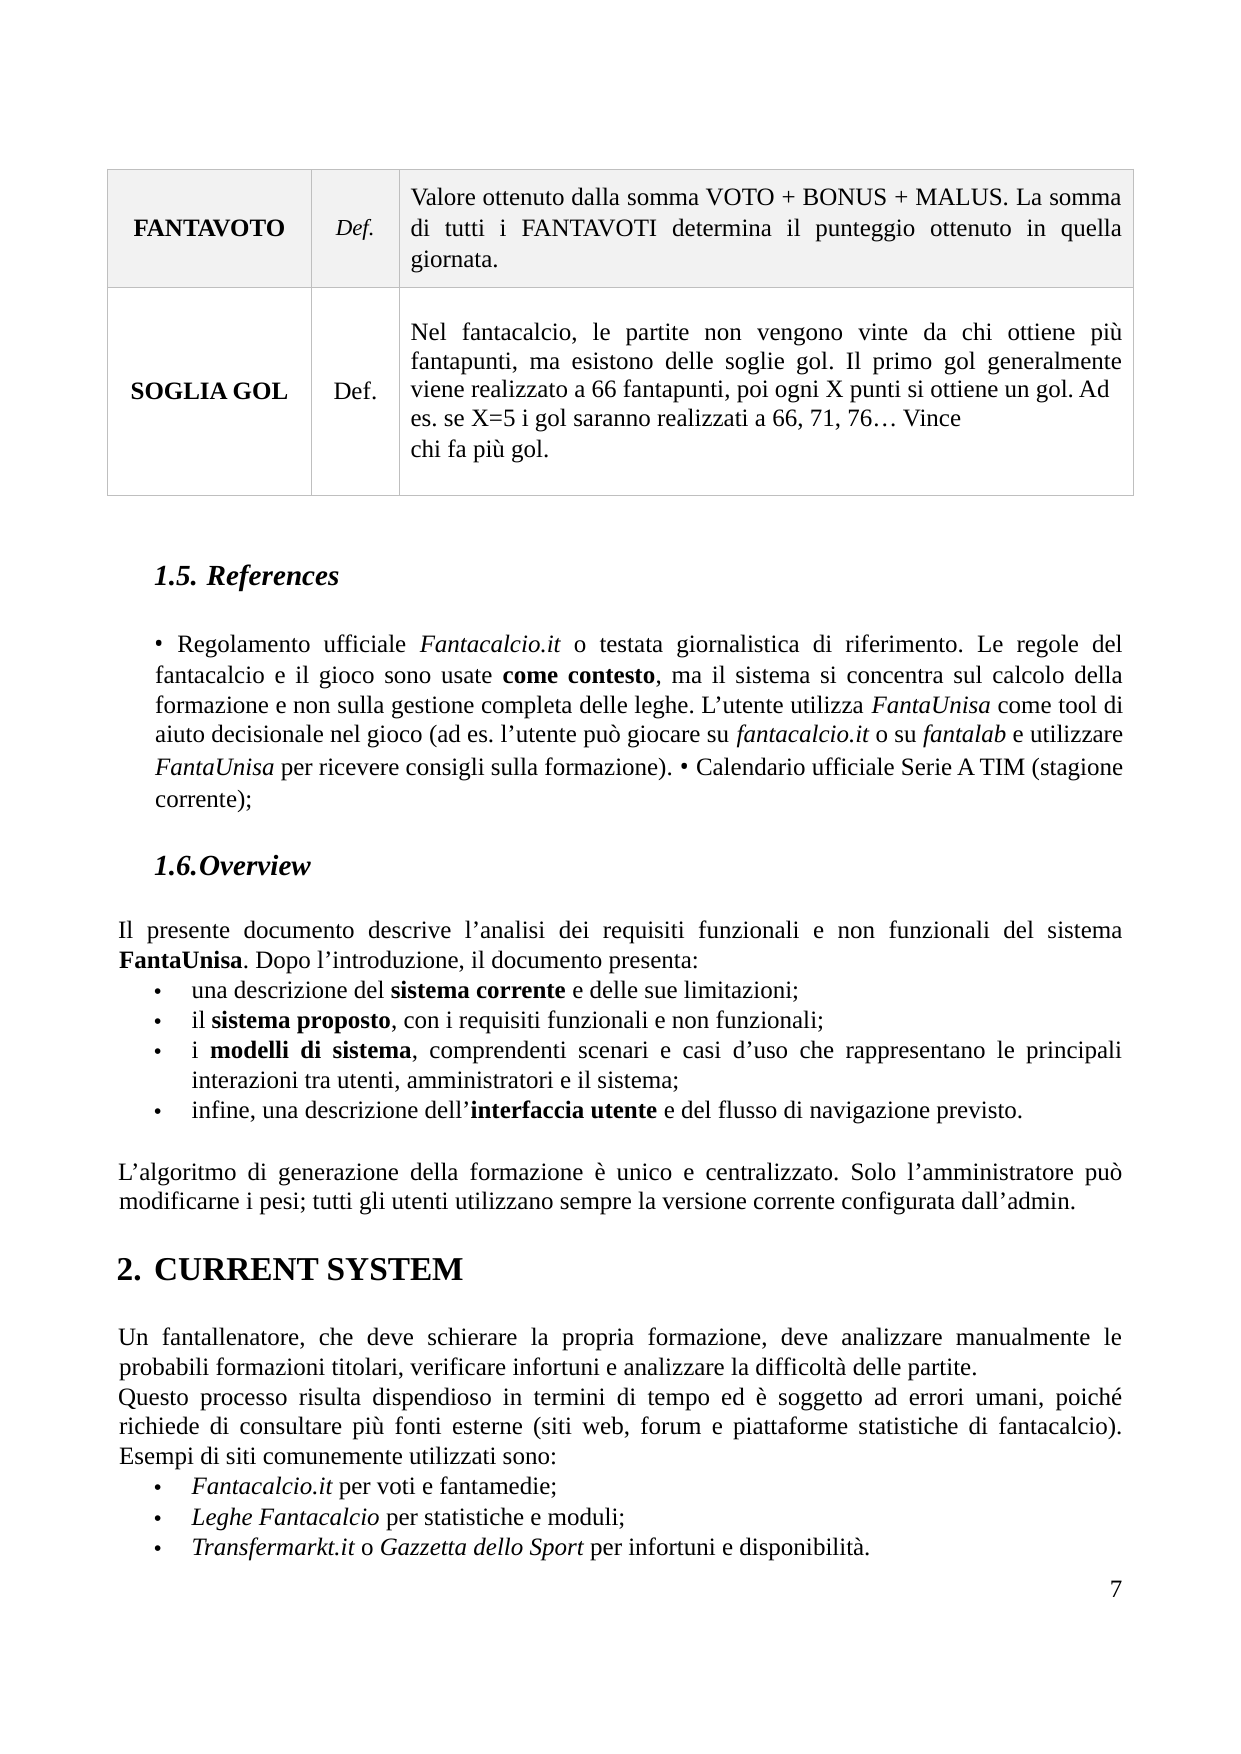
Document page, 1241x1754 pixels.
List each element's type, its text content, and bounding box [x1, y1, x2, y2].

list i modelli di sistema, comprendenti scenari e casi d’uso che rappresentano le principali interazioni tra utenti, amministratori e il sistema; [154, 1036, 1123, 1094]
table_cell SOGLIA GOL [108, 288, 311, 495]
subtitle References [154, 558, 1128, 592]
table_cell Nel fantacalcio, le partite non vengono vinte da chi ottiene più fantapunti, ma esistono delle soglie gol. Il primo gol generalmente viene realizzato a 66 fantapunti, poi ogni X punti si ottiene un gol. Ad es. se X=5 i gol saranno realizzati a 66, 71, 76… Vince chi fa più gol. [400, 288, 1133, 495]
list Leghe Fantacalcio per statistiche e moduli; [154, 1502, 1123, 1530]
list una descrizione del sistema corrente e delle sue limitazioni; [154, 975, 1123, 1004]
text Questo processo risulta dispendioso in termini di tempo ed è soggetto ad errori umani, poiché richiede di consultare più fonti esterne (siti web, forum e piattaforme statistiche di fantacalcio). Esempi di siti comunemente utilizzati sono: [118, 1382, 1123, 1470]
text L’algoritmo di generazione della formazione è unico e centralizzato. Solo l’amministratore può modificarne i pesi; tutti gli utenti utilizzano sempre la versione corrente configurata dall’admin. [118, 1157, 1123, 1215]
table_cell Def. [312, 170, 399, 287]
list infine, una descrizione dell’interfaccia utente e del flusso di navigazione previsto. [154, 1096, 1123, 1124]
list il sistema proposto, con i requisiti funzionali e non funzionali; [154, 1005, 1123, 1034]
subtitle CURRENT SYSTEM [116, 1249, 1128, 1288]
list Transfermarkt.it o Gazzetta dello Sport per infortuni e disponibilità. [154, 1532, 1123, 1561]
text • Regolamento ufficiale Fantacalcio.it o testata giornalistica di riferimento. Le regole del fantacalcio e il gioco sono usate come contesto, ma il sistema si concentra sul calcolo della formazione e non sulla gestione completa delle leghe. L’utente utilizza FantaUnisa come tool di aiuto decisionale nel gioco (ad es. l’utente può giocare su fantacalcio.it o su fantalab e utilizzare FantaUnisa per ricevere consigli sulla formazione). • Calendario ufficiale Serie A TIM (stagione corrente); [154, 625, 1123, 813]
table_cell Valore ottenuto dalla somma VOTO + BONUS + MALUS. La somma di tutti i FANTAVOTI determina il punteggio ottenuto in quella giornata. [400, 170, 1133, 287]
subtitle Overview [154, 848, 1128, 881]
list Fantacalcio.it per voti e fantamedie; [154, 1471, 1123, 1500]
text Il presente documento descrive l’analisi dei requisiti funzionali e non funzionali del sistema FantaUnisa. Dopo l’introduzione, il documento presenta: [118, 915, 1123, 973]
text Un fantallenatore, che deve schierare la propria formazione, deve analizzare manualmente le probabili formazioni titolari, verificare infortuni e analizzare la difficoltà delle partite. [118, 1322, 1123, 1380]
table_cell FANTAVOTO [108, 170, 311, 287]
table_cell Def. [312, 288, 399, 495]
